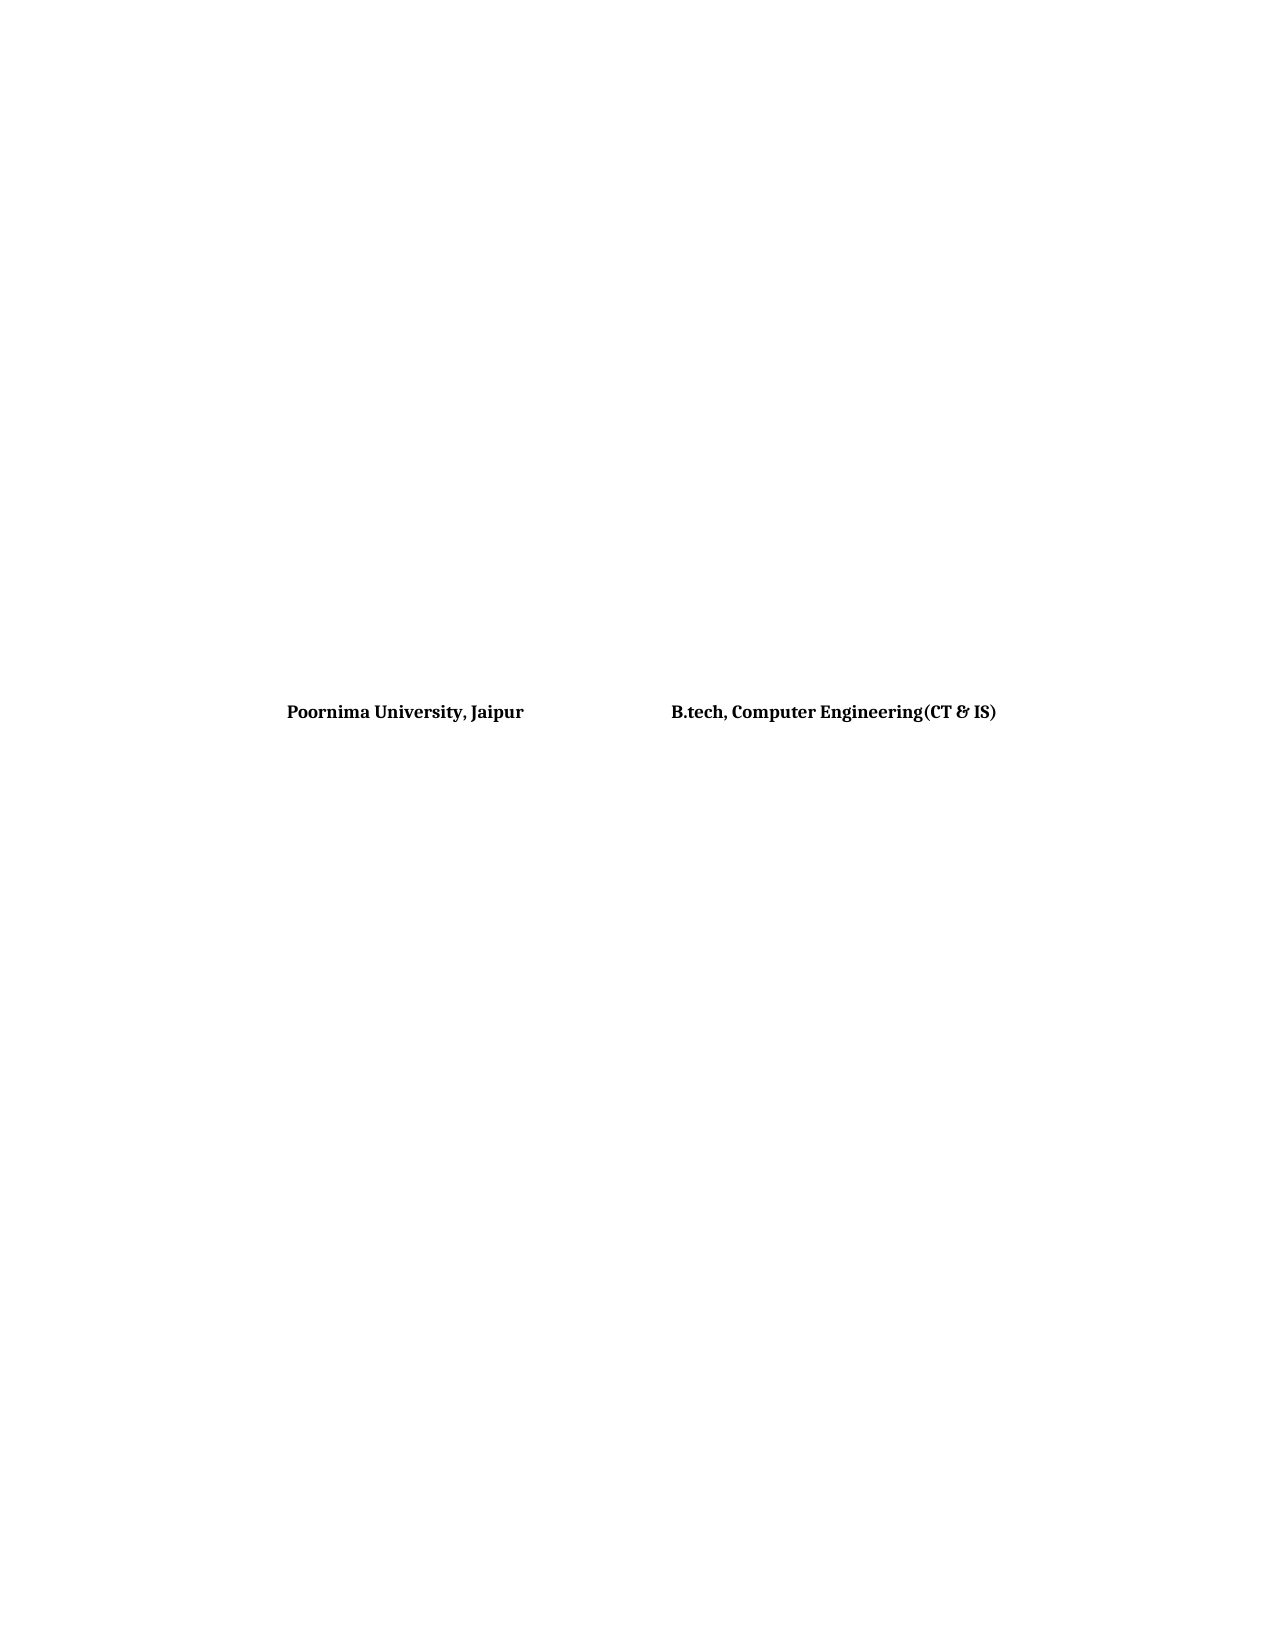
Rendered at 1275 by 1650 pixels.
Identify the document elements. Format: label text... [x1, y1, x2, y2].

text Poornima University, Jaipur B.tech, Computer Engineering(CT & IS) [112, 701, 1162, 723]
